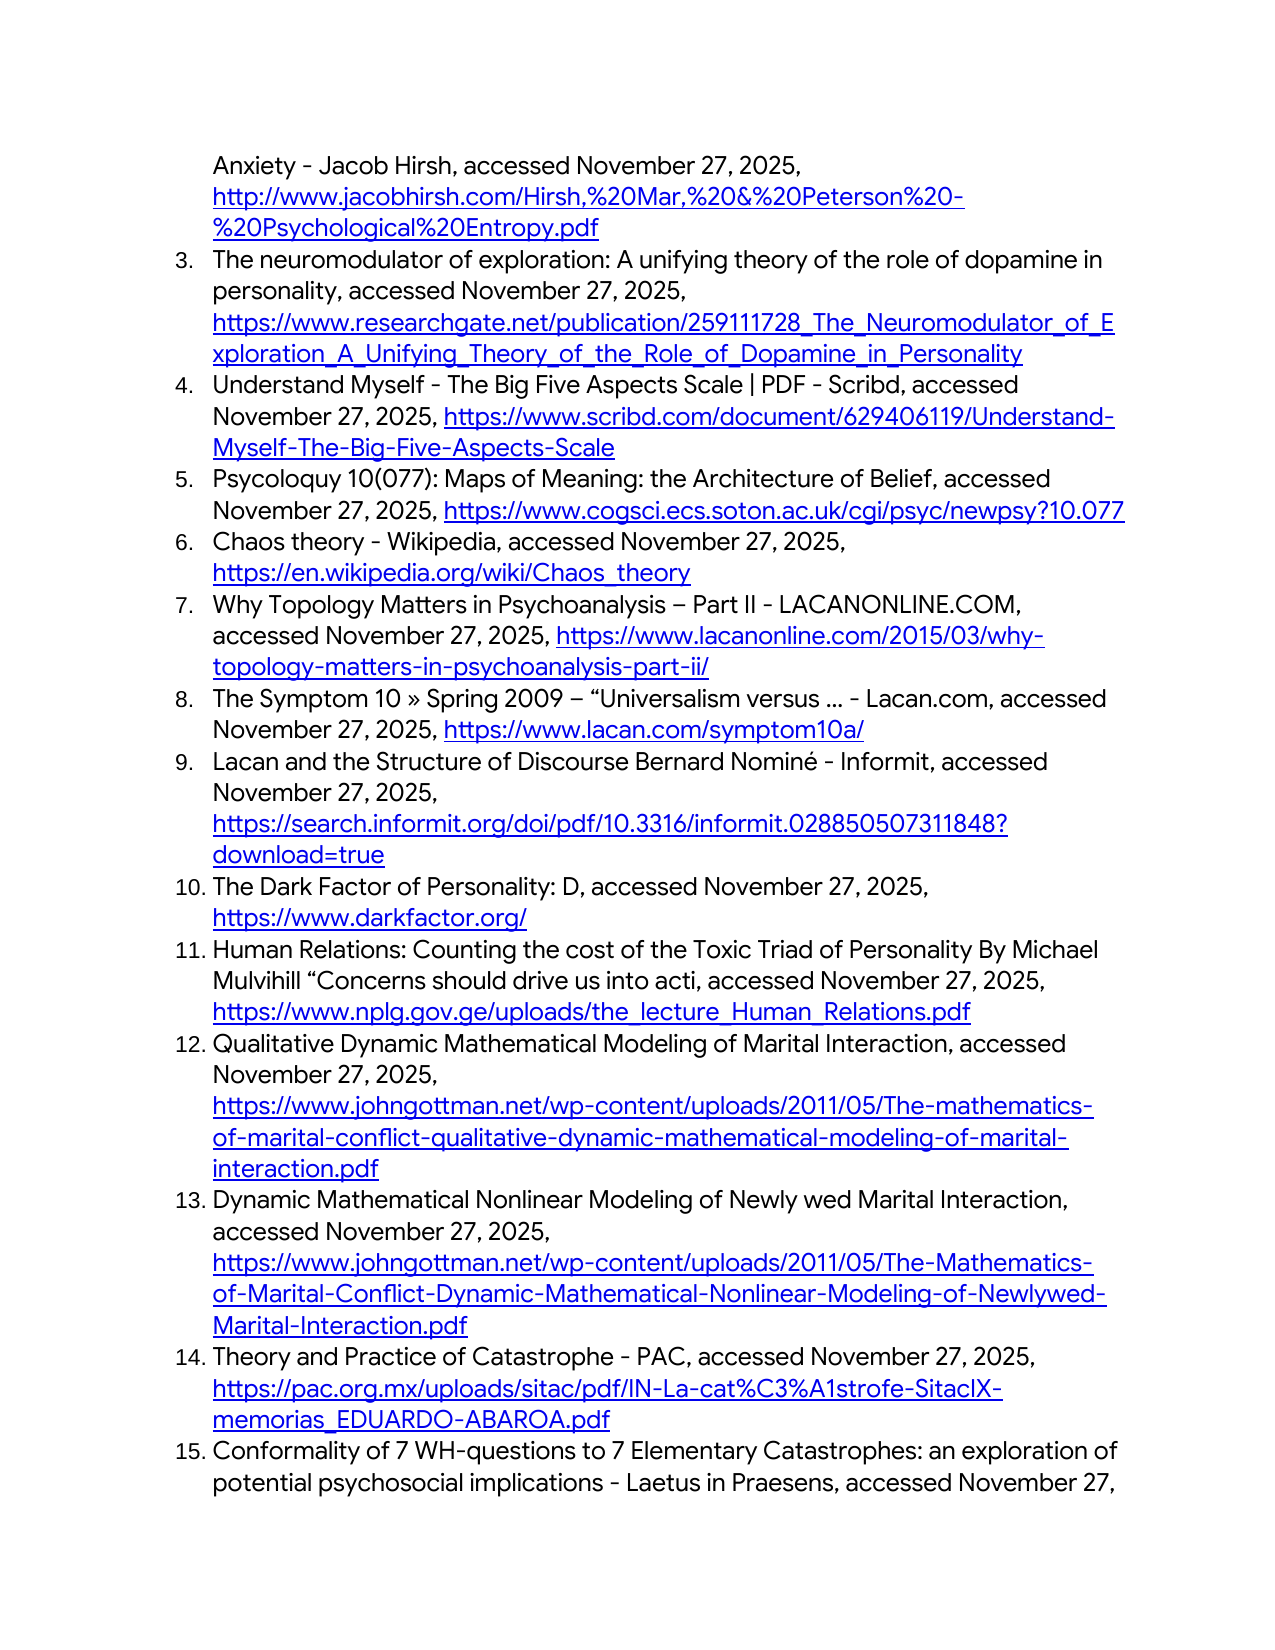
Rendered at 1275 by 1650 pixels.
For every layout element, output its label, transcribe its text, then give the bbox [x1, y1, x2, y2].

list The Dark Factor of Personality: D, accessed November 27, 2025, https://www.darkfactor.org/ [175, 871, 1125, 934]
list Theory and Practice of Catastrophe - PAC, accessed November 27, 2025, https://pac.org.mx/uploads/sitac/pdf/IN-La-cat%C3%A1strofe-SitacIX-memorias_EDUARDO-ABAROA.pdf [175, 1341, 1125, 1436]
list Chaos theory - Wikipedia, accessed November 27, 2025, https://en.wikipedia.org/wiki/Chaos_theory [175, 526, 1125, 589]
list Human Relations: Counting the cost of the Toxic Triad of Personality By Michael Mulvihill “Concerns should drive us into acti, accessed November 27, 2025, https://www.nplg.gov.ge/uploads/the_lecture_Human_Relations.pdf [175, 934, 1125, 1028]
list Qualitative Dynamic Mathematical Modeling of Marital Interaction, accessed November 27, 2025, https://www.johngottman.net/wp-content/uploads/2011/05/The-mathematics-of-marital-conflict-qualitative-dynamic-mathematical-modeling-of-marital-interaction.pdf [175, 1028, 1125, 1185]
list Dynamic Mathematical Nonlinear Modeling of Newly wed Marital Interaction, accessed November 27, 2025, https://www.johngottman.net/wp-content/uploads/2011/05/The-Mathematics-of-Marital-Conflict-Dynamic-Mathematical-Nonlinear-Modeling-of-Newlywed-Marital-Interaction.pdf [175, 1185, 1125, 1341]
list Psycoloquy 10(077): Maps of Meaning: the Architecture of Belief, accessed November 27, 2025, https://www.cogsci.ecs.soton.ac.uk/cgi/psyc/newpsy?10.077 [175, 463, 1125, 526]
list Understand Myself - The Big Five Aspects Scale | PDF - Scribd, accessed November 27, 2025, https://www.scribd.com/document/629406119/Understand-Myself-The-Big-Five-Aspects-Scale [175, 369, 1125, 463]
list Lacan and the Structure of Discourse Bernard Nominé - Informit, accessed November 27, 2025, https://search.informit.org/doi/pdf/10.3316/informit.028850507311848?download=true [175, 746, 1125, 871]
list The Symptom 10 » Spring 2009 – “Universalism versus ... - Lacan.com, accessed November 27, 2025, https://www.lacan.com/symptom10a/ [175, 683, 1125, 746]
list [175, 1436, 1125, 1498]
list Why Topology Matters in Psychoanalysis – Part II - LACANONLINE.COM, accessed November 27, 2025, https://www.lacanonline.com/2015/03/why-topology-matters-in-psychoanalysis-part-ii/ [175, 589, 1125, 683]
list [175, 150, 1125, 244]
list The neuromodulator of exploration: A unifying theory of the role of dopamine in personality, accessed November 27, 2025, https://www.researchgate.net/publication/259111728_The_Neuromodulator_of_Exploration_A_Unifying_Theory_of_the_Role_of_Dopamine_in_Personality [175, 244, 1125, 369]
